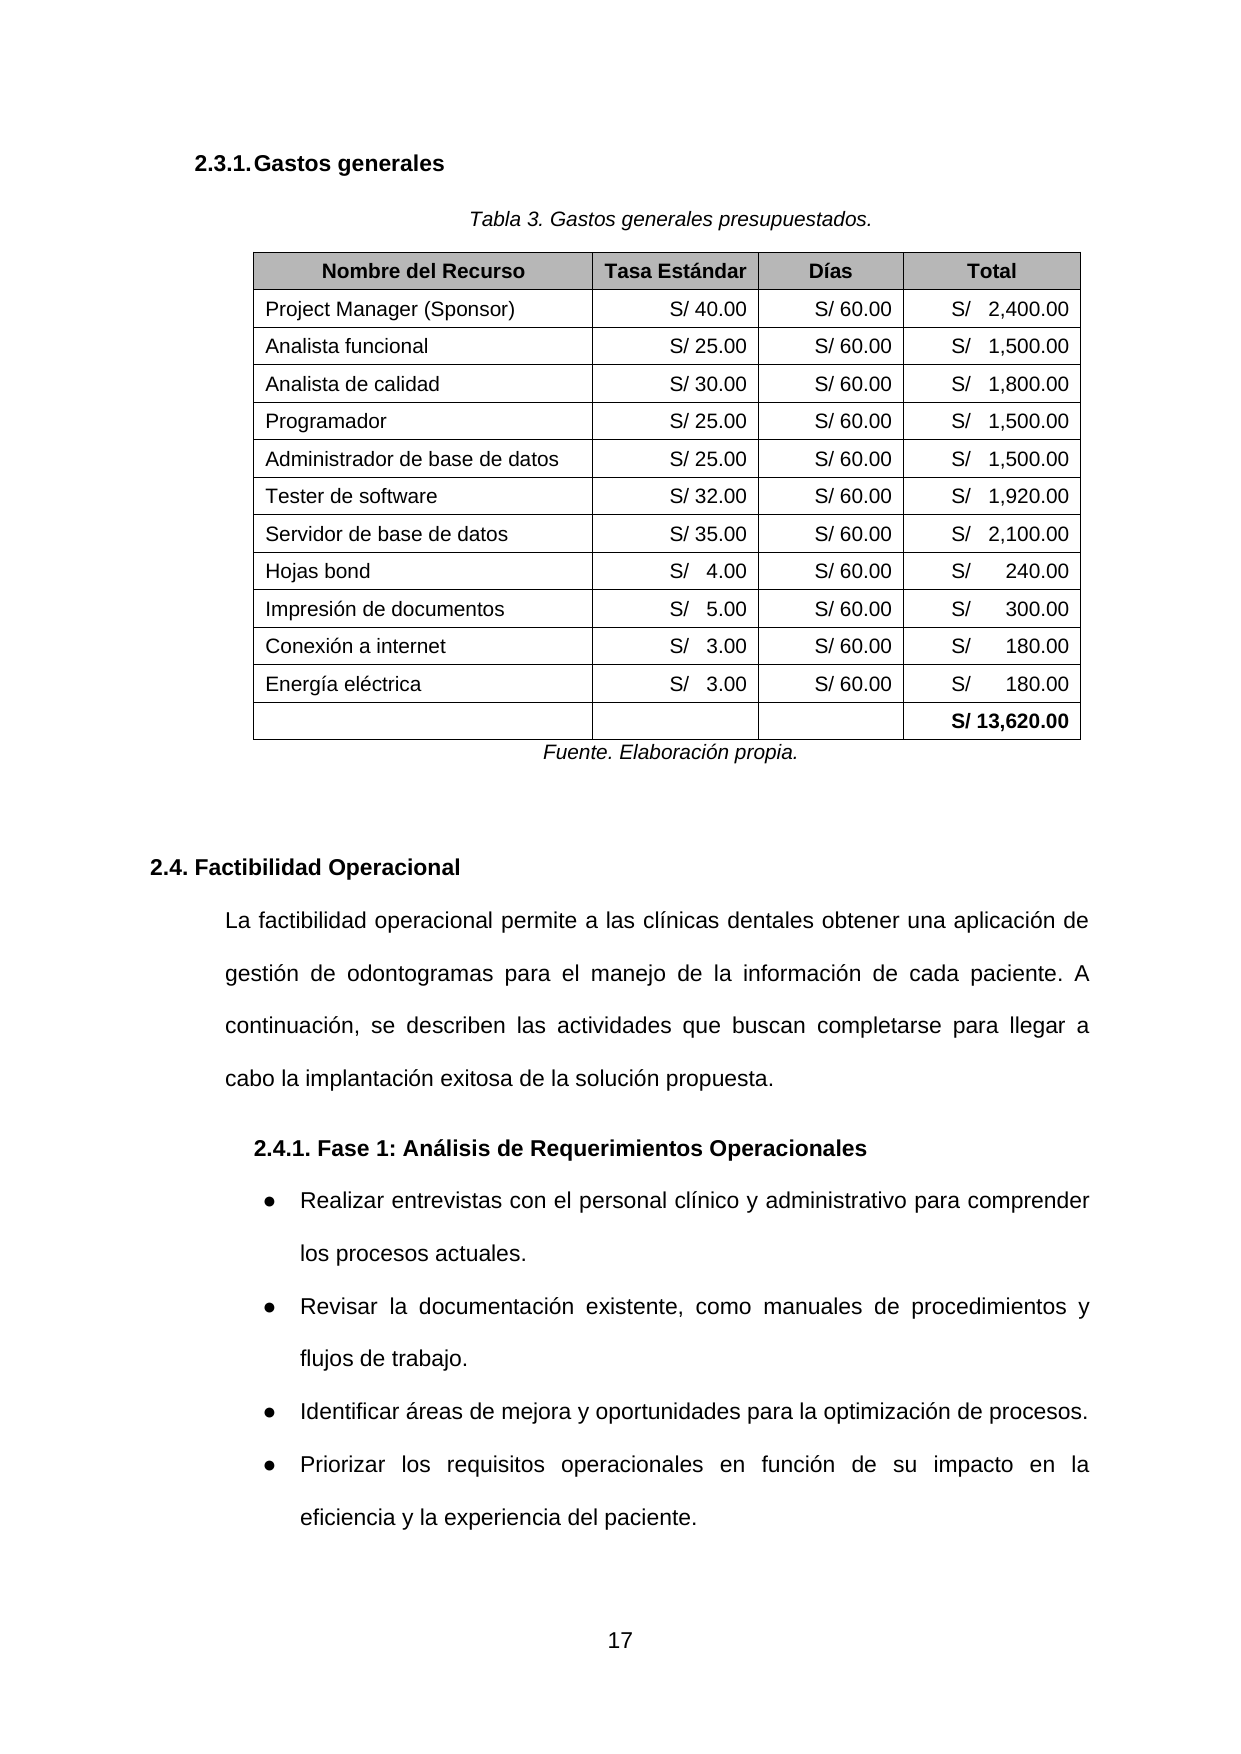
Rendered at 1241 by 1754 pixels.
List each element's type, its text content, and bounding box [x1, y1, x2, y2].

subtitle Gastos generales [194, 150, 1090, 176]
list Priorizar los requisitos operacionales en función de su impacto en la eficiencia y la experiencia del paciente. [262, 1451, 1090, 1530]
list Identificar áreas de mejora y oportunidades para la optimización de procesos. [262, 1398, 1090, 1424]
text La factibilidad operacional permite a las clínicas dentales obtener una aplicación de gestión de odontogramas para el manejo de la información de cada paciente. A continuación, se describen las actividades que buscan completarse para llegar a cabo la implantación exitosa de la solución propuesta. [225, 907, 1090, 1092]
subtitle Factibilidad Operacional [150, 854, 1090, 881]
text Fuente. Elaboración propia. [253, 740, 1090, 764]
subtitle Tabla 3. Gastos generales presupuestados. [253, 207, 1090, 231]
list Realizar entrevistas con el personal clínico y administrativo para comprender los procesos actuales. [262, 1187, 1090, 1266]
list Revisar la documentación existente, como manuales de procedimientos y flujos de trabajo. [262, 1293, 1090, 1372]
subtitle 2.4.1. Fase 1: Análisis de Requerimientos Operacionales [253, 1134, 1090, 1161]
